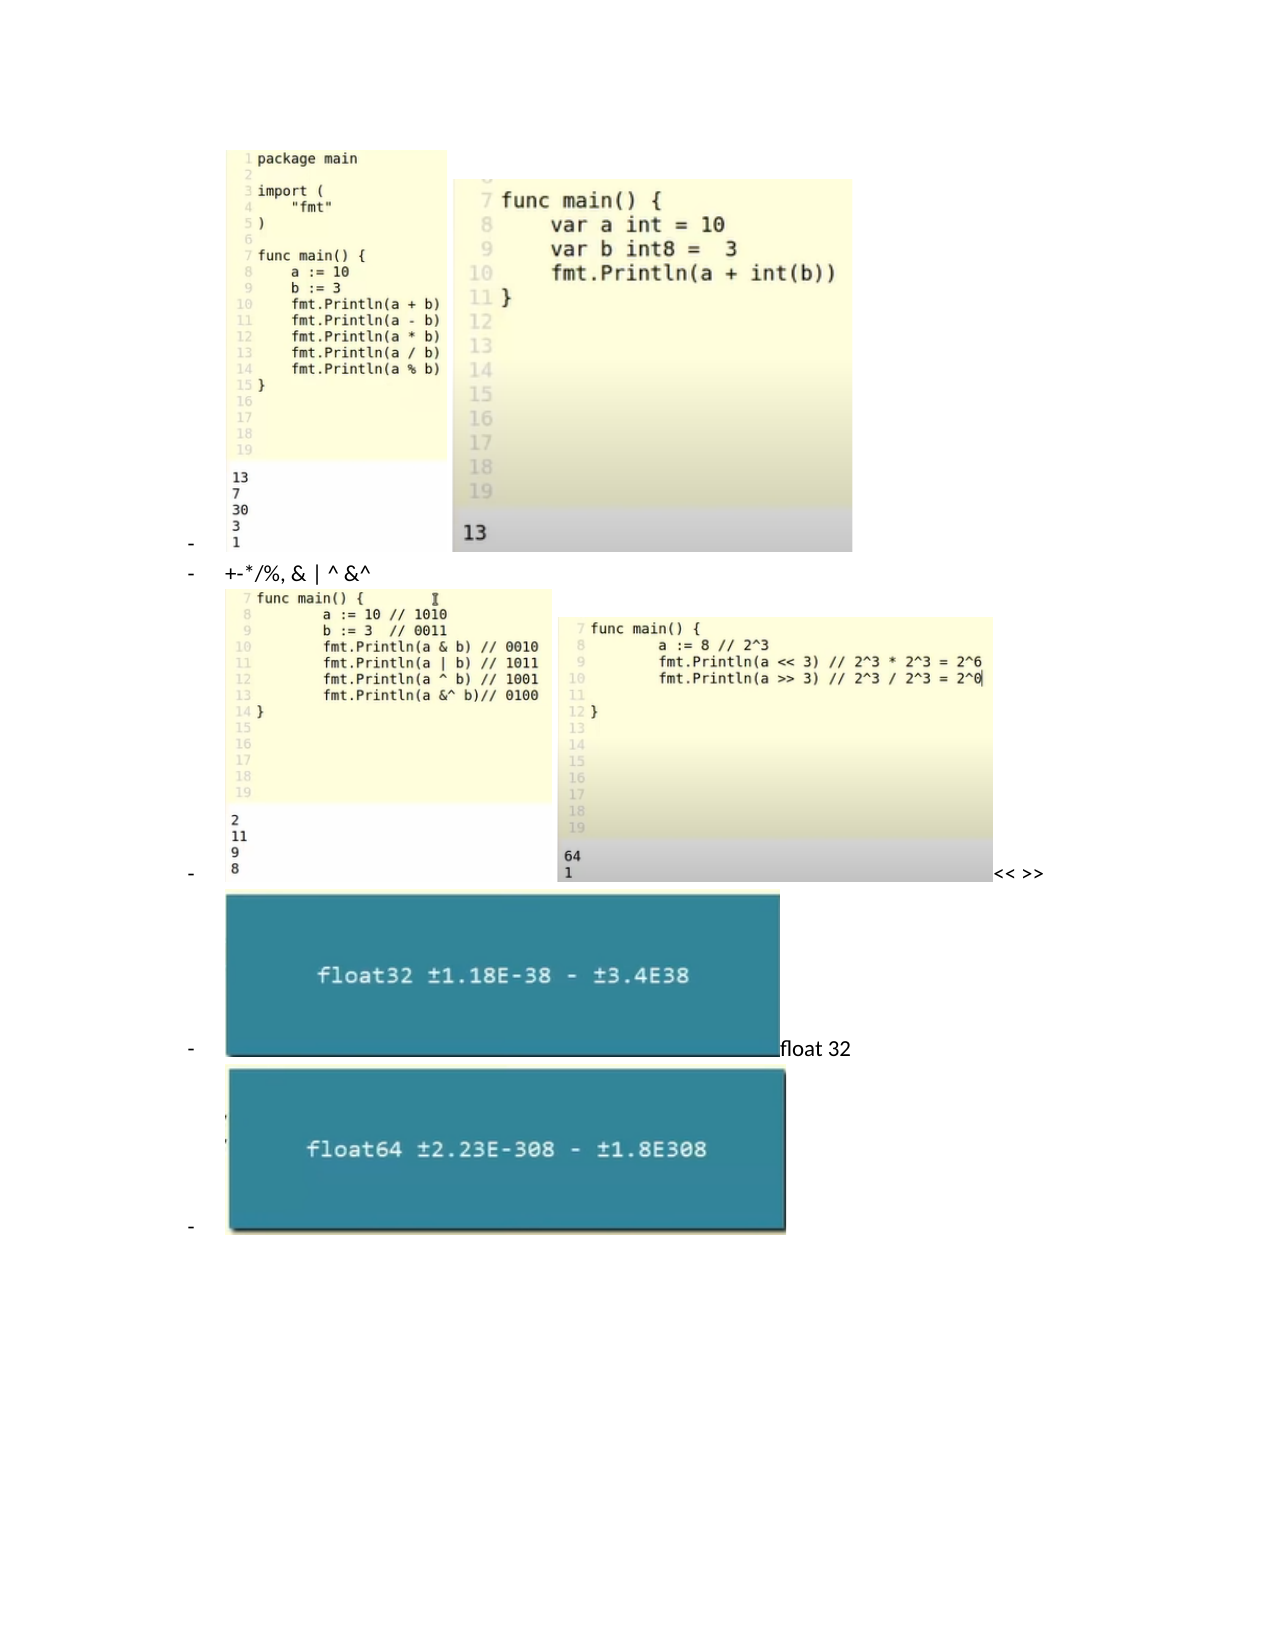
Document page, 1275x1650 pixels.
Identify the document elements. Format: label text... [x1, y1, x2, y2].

picture [557, 617, 993, 882]
list +-*/%, & | ^ &^ [187, 559, 1125, 587]
picture [225, 150, 448, 552]
picture [225, 589, 552, 882]
picture [225, 889, 780, 1057]
picture [225, 1064, 787, 1235]
picture [452, 179, 853, 552]
